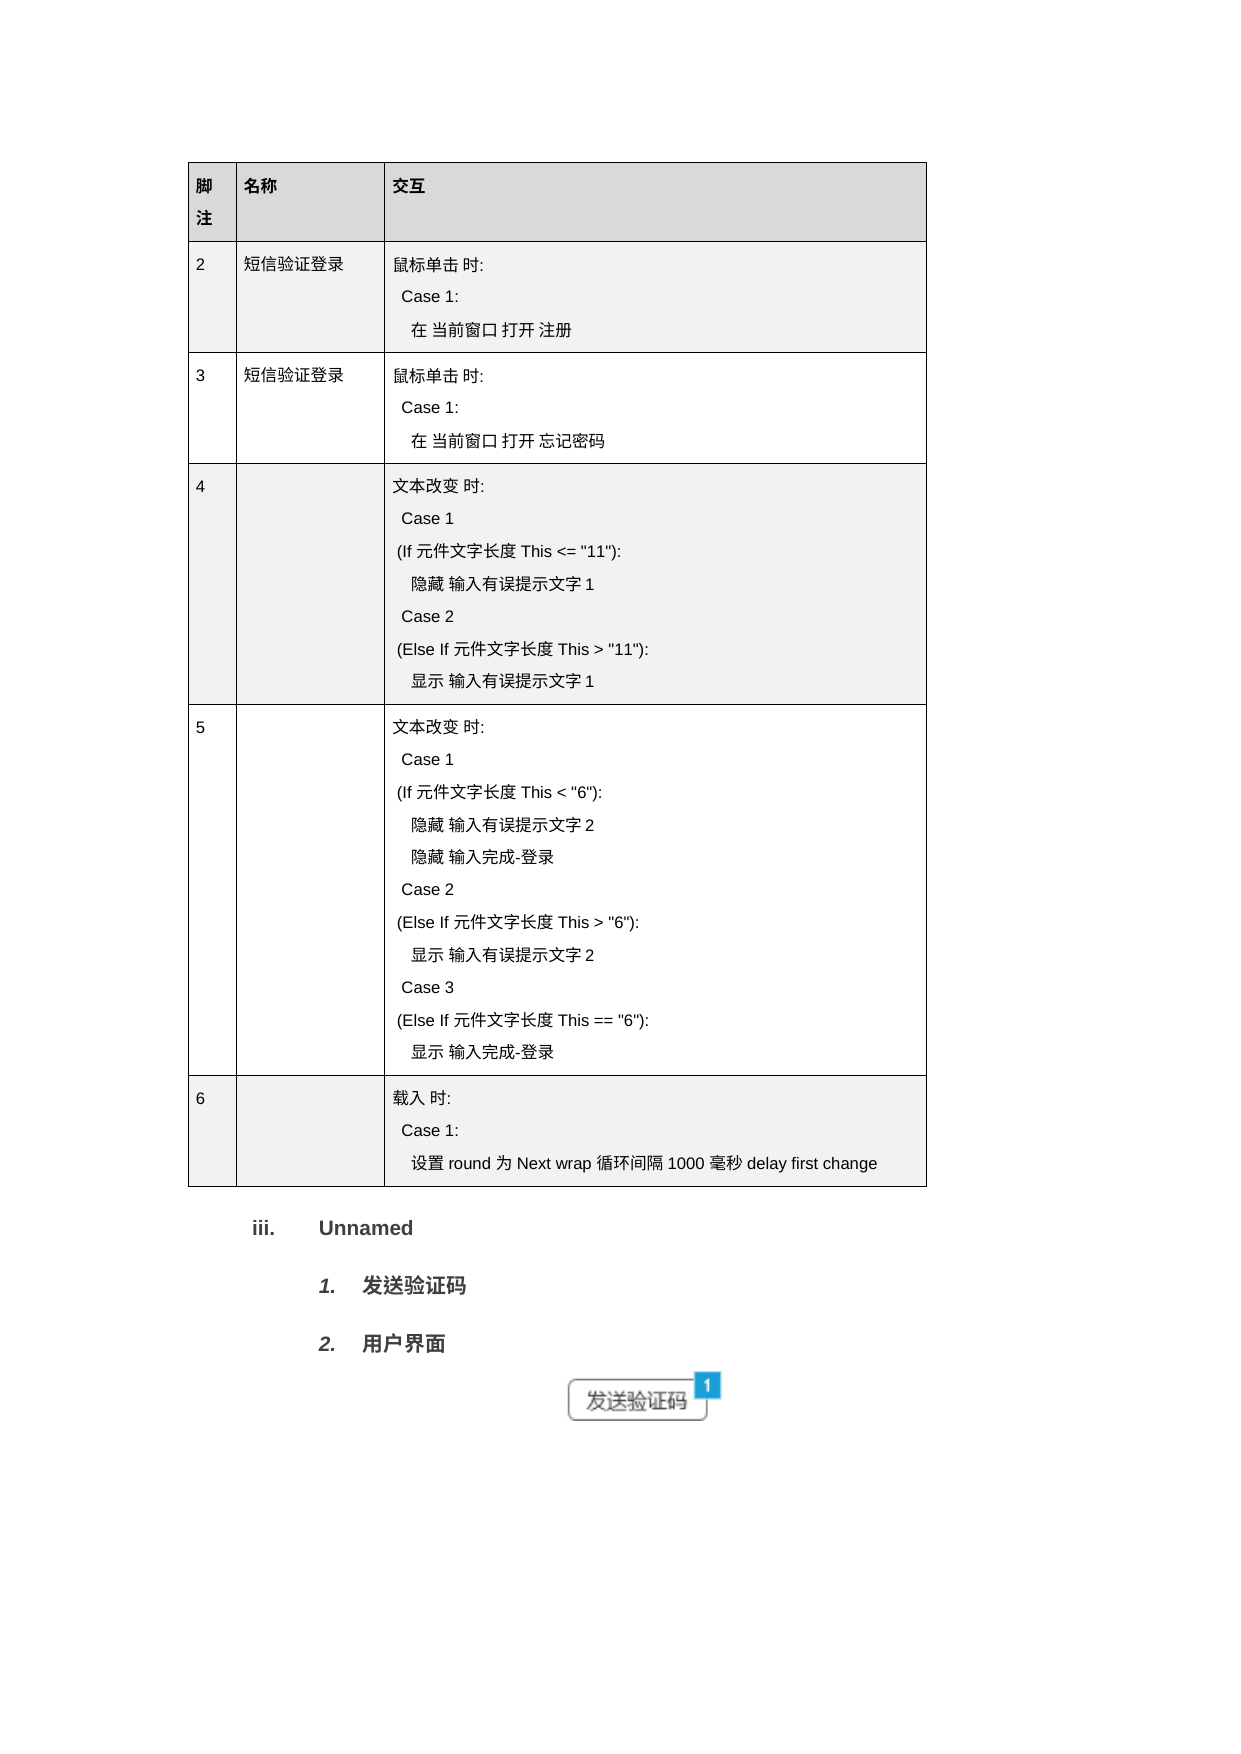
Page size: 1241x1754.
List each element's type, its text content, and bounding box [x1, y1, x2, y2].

table_cell 5 [189, 705, 236, 1075]
table_cell 3 [189, 353, 236, 463]
table_header 名称 [237, 163, 384, 241]
subtitle 用户界面 [319, 1327, 1053, 1359]
table_cell [237, 464, 384, 704]
table_cell 6 [189, 1076, 236, 1186]
table_cell 文本改变 时: Case 1 (If 元件文字长度 This < "6"): 隐藏 输入有误提示文字2 隐藏 输入完成-登录 Case 2 (Else If 元件文字长度 This > "6"): 显示 输入有误提示文字2 Case 3 (Else If 元件文字长度 This == "6"): 显示 输入完成-登录 [385, 705, 926, 1075]
table_cell 鼠标单击 时: Case 1: 在 当前窗口 打开 忘记密码 [385, 353, 926, 463]
table_cell 载入 时: Case 1: 设置 round 为 Next wrap 循环间隔 1000 毫秒 delay first change [385, 1076, 926, 1186]
subtitle 发送验证码 [319, 1269, 1053, 1302]
table_cell [237, 705, 384, 1075]
table_cell 鼠标单击 时: Case 1: 在 当前窗口 打开 注册 [385, 242, 926, 352]
table_cell [237, 1076, 384, 1186]
table_cell 文本改变 时: Case 1 (If 元件文字长度 This <= "11"): 隐藏 输入有误提示文字1 Case 2 (Else If 元件文字长度 This > "11"): 显示 输入有误提示文字1 [385, 464, 926, 704]
table_header 脚注 [189, 163, 236, 241]
table_cell 短信验证登录 [237, 242, 384, 352]
table_header 交互 [385, 163, 926, 241]
table_cell 短信验证登录 [237, 353, 384, 463]
subtitle Unnamed [275, 1212, 1053, 1244]
table_cell 4 [189, 464, 236, 704]
table_cell 2 [189, 242, 236, 352]
picture [518, 1371, 722, 1421]
